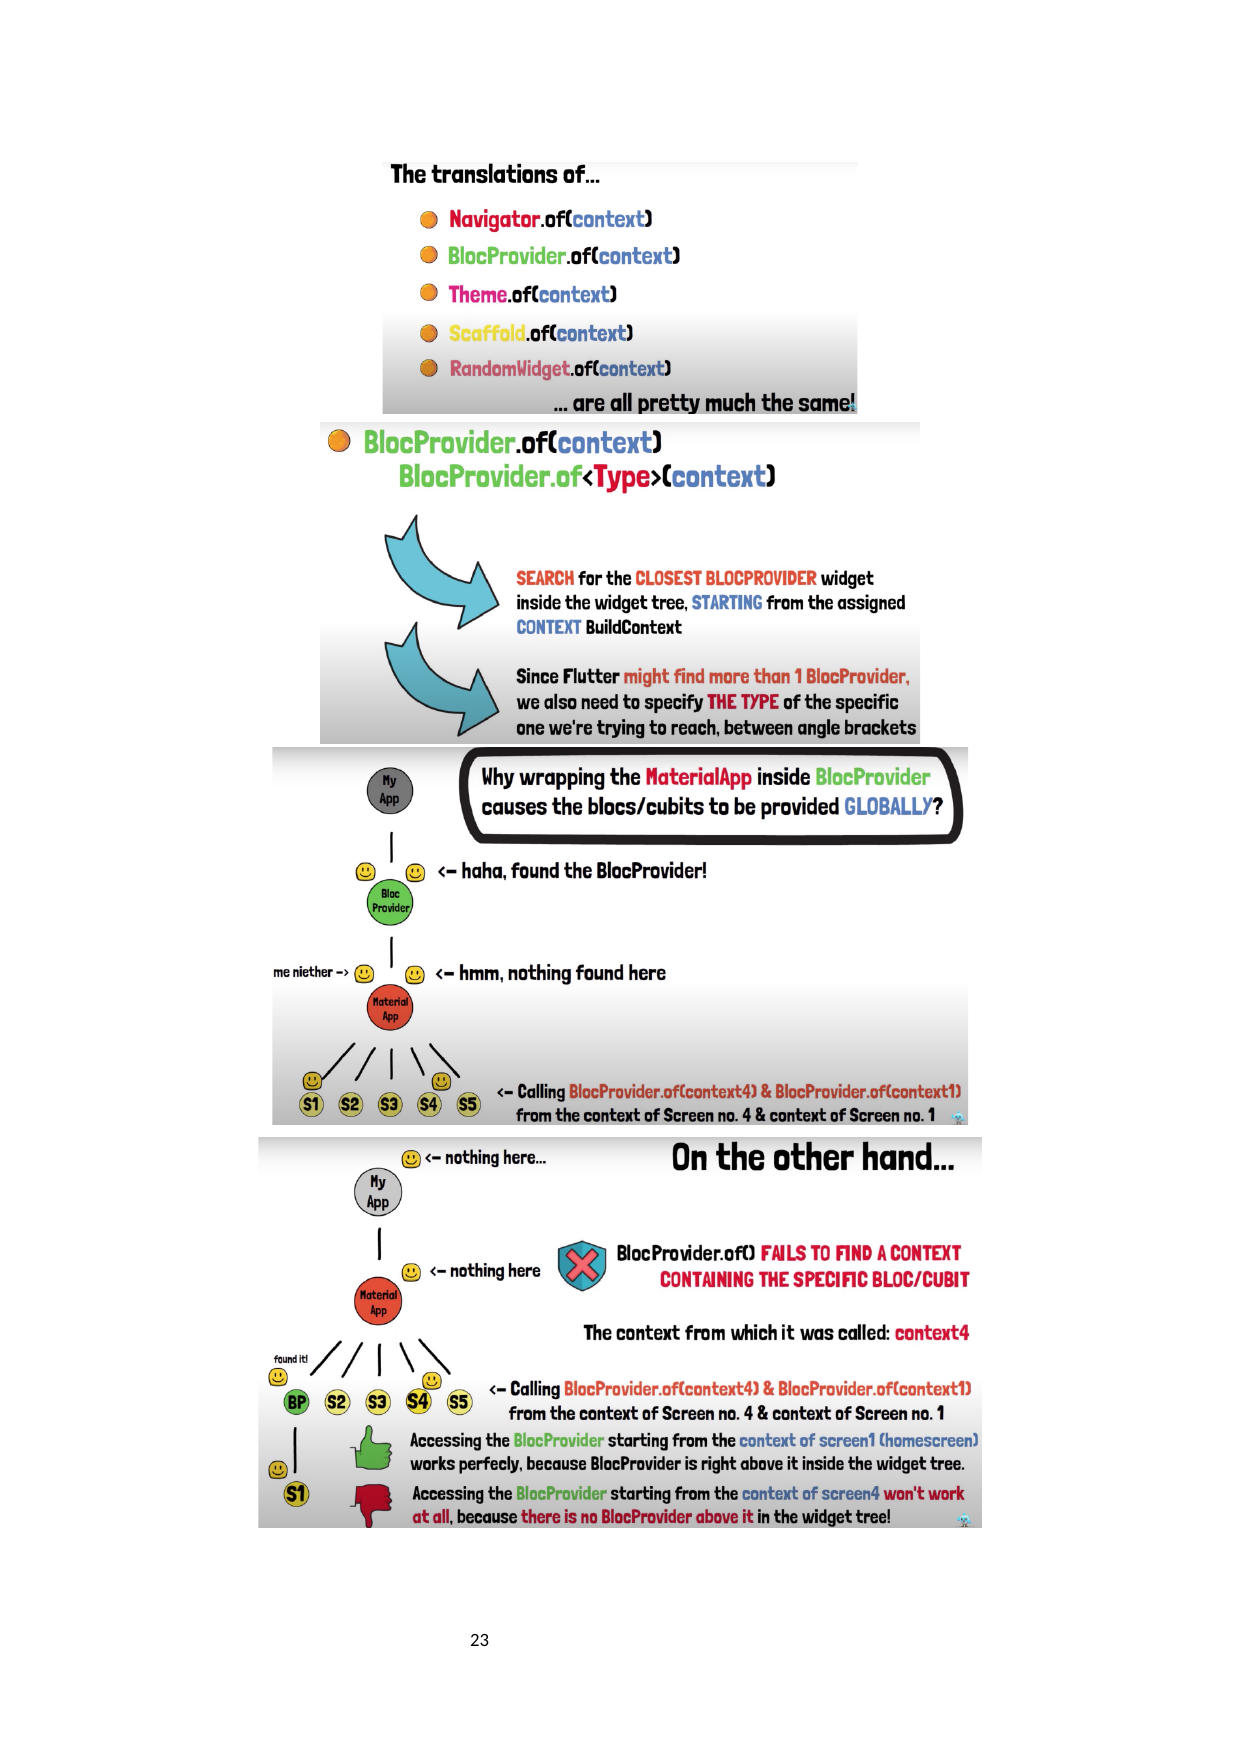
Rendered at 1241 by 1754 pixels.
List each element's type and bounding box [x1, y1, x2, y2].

picture [382, 162, 858, 414]
picture [320, 422, 921, 744]
picture [258, 1137, 982, 1528]
picture [272, 747, 969, 1125]
